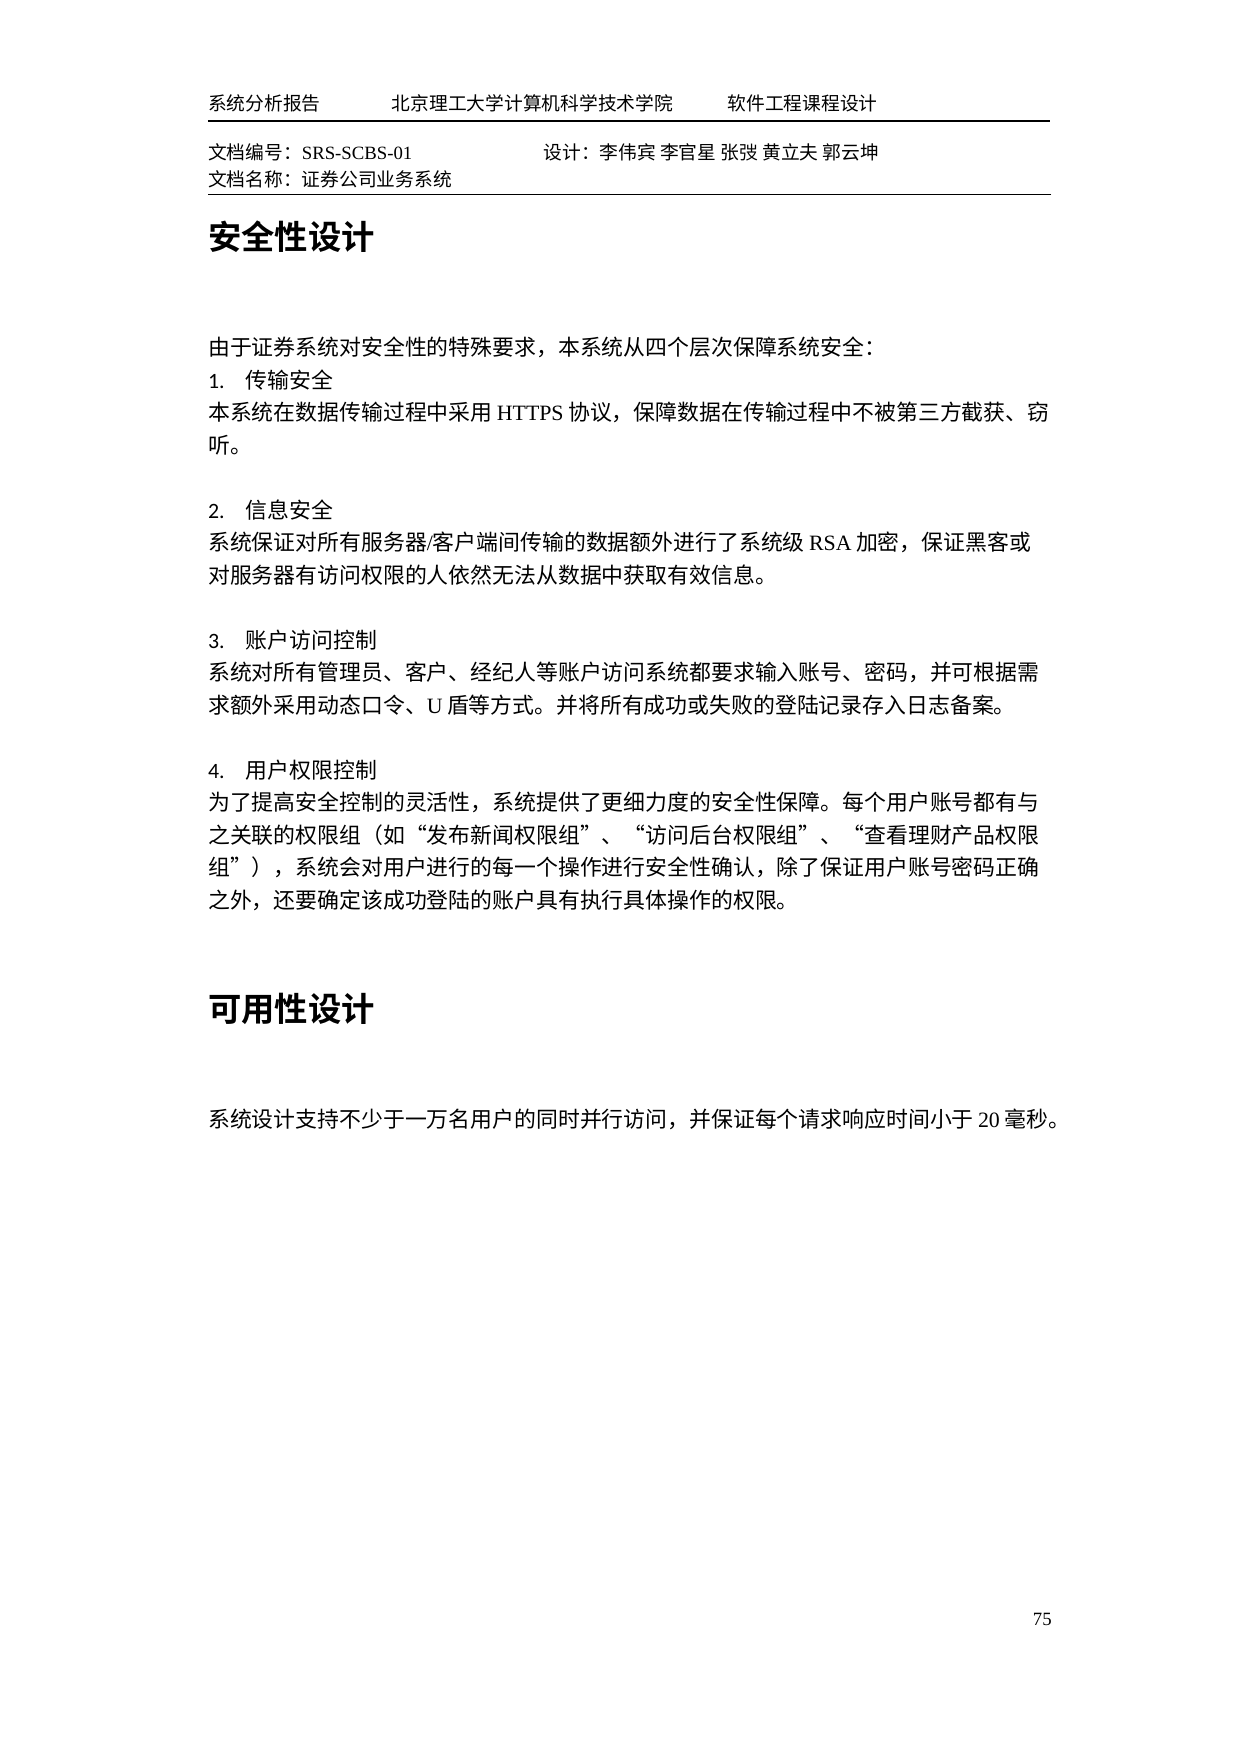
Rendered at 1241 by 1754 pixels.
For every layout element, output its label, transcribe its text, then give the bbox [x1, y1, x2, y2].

subtitle 安全性设计 [208, 203, 1051, 268]
list 传输安全 [208, 362, 1051, 395]
text 系统对所有管理员、客户、经纪人等账户访问系统都要求输入账号、密码，并可根据需求额外采用动态口令、U盾等方式。并将所有成功或失败的登陆记录存入日志备案。 [208, 655, 1051, 720]
list 用户权限控制 [208, 752, 1051, 785]
text 为了提高安全控制的灵活性，系统提供了更细力度的安全性保障。每个用户账号都有与之关联的权限组（如“发布新闻权限组”、“访问后台权限组”、“查看理财产品权限组”），系统会对用户进行的每一个操作进行安全性确认，除了保证用户账号密码正确之外，还要确定该成功登陆的账户具有执行具体操作的权限。 [208, 785, 1051, 915]
list 账户访问控制 [208, 622, 1051, 655]
subtitle 可用性设计 [208, 974, 1051, 1039]
text 由于证券系统对安全性的特殊要求，本系统从四个层次保障系统安全： [208, 330, 1051, 362]
list 信息安全 [208, 492, 1051, 525]
text 系统保证对所有服务器/客户端间传输的数据额外进行了系统级RSA加密，保证黑客或对服务器有访问权限的人依然无法从数据中获取有效信息。 [208, 525, 1051, 590]
text 系统设计支持不少于一万名用户的同时并行访问，并保证每个请求响应时间小于20毫秒。 [208, 1102, 1051, 1134]
text 本系统在数据传输过程中采用HTTPS协议，保障数据在传输过程中不被第三方截获、窃听。 [208, 395, 1051, 460]
